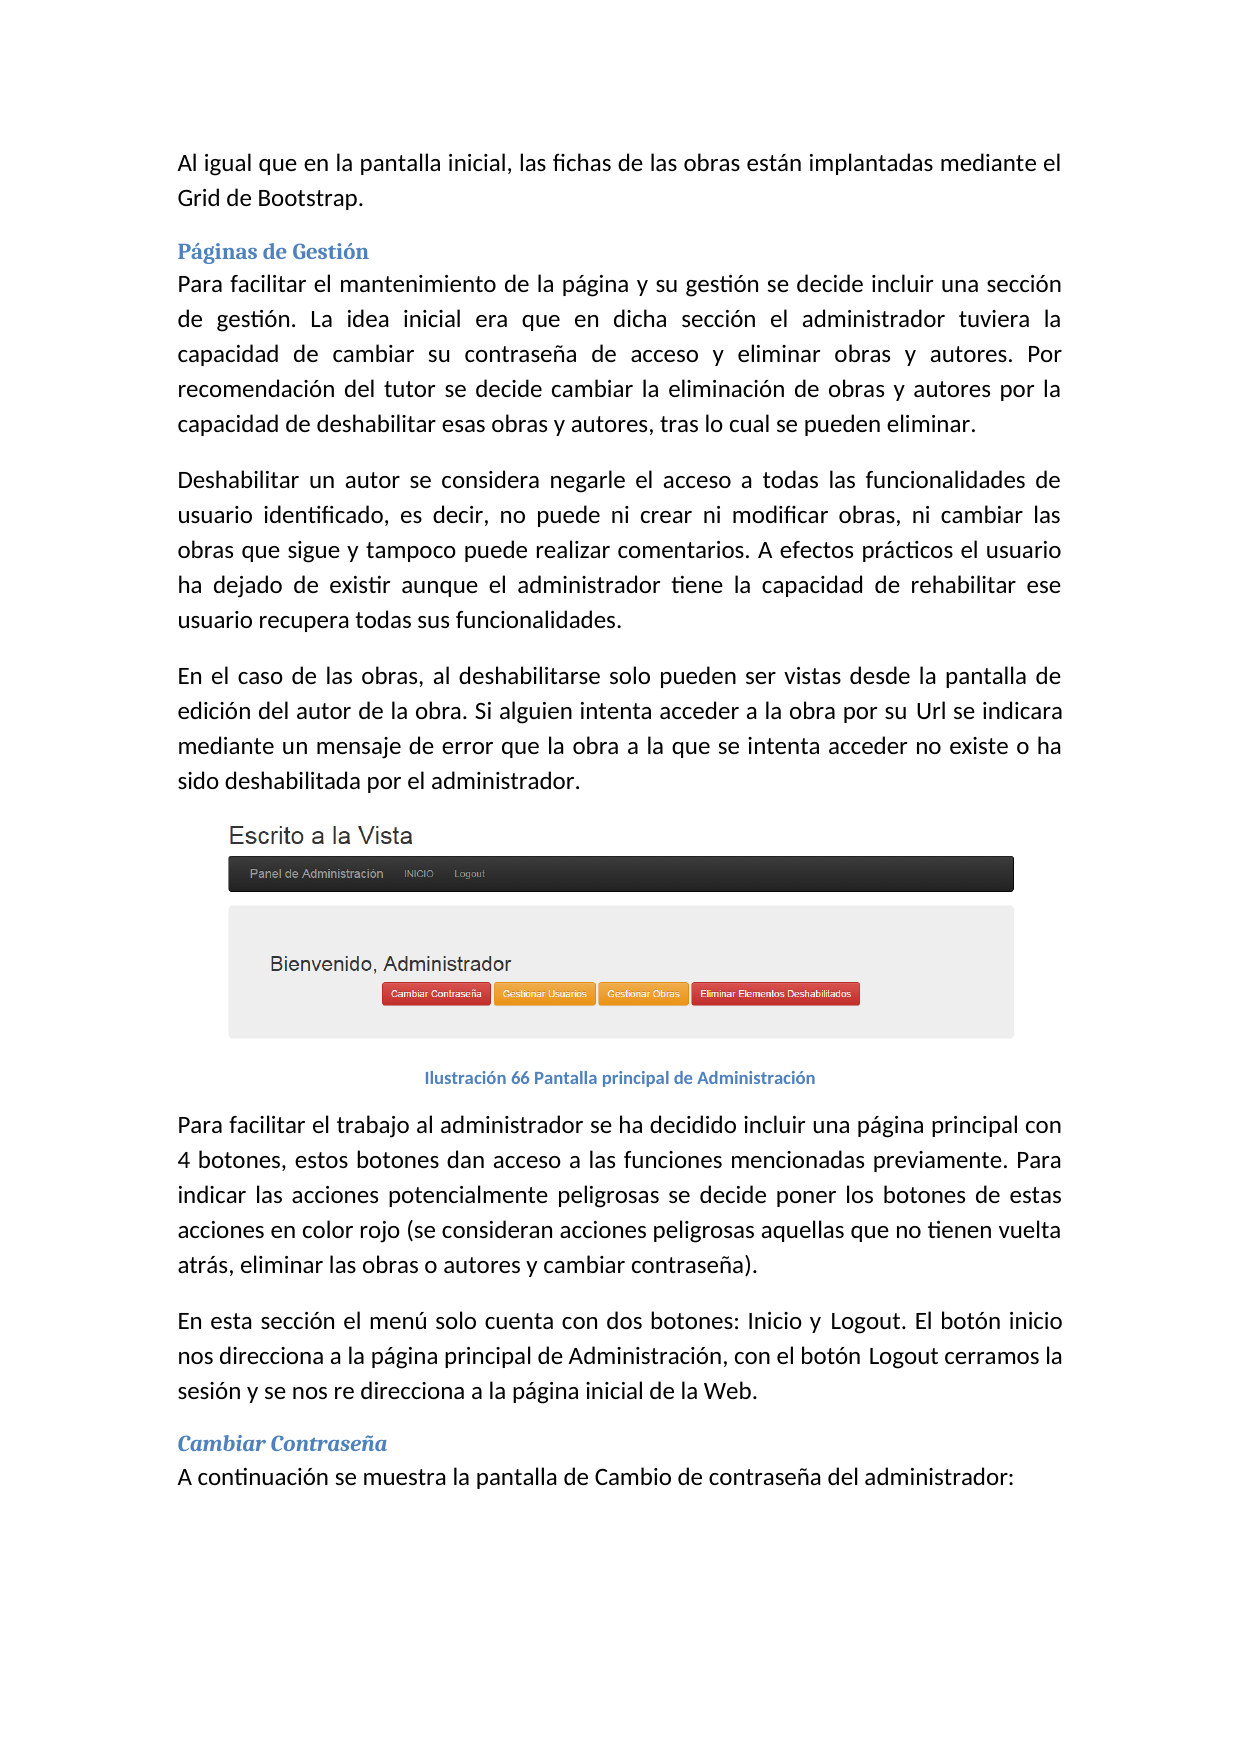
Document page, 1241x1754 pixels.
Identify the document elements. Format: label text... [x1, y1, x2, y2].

text En el caso de las obras, al deshabilitarse solo pueden ser vistas desde la pantalla de edición del autor de la obra. Si alguien intenta acceder a la obra por su Url se indicara mediante un mensaje de error que la obra a la que se intenta acceder no existe o ha sido deshabilitada por el administrador. [177, 660, 1063, 796]
text Para facilitar el mantenimiento de la página y su gestión se decide incluir una sección de gestión. La idea inicial era que en dicha sección el administrador tuviera la capacidad de cambiar su contraseña de acceso y eliminar obras y autores. Por recomendación del tutor se decide cambiar la eliminación de obras y autores por la capacidad de deshabilitar esas obras y autores, tras lo cual se pueden eliminar. [177, 269, 1063, 439]
text Al igual que en la pantalla inicial, las fichas de las obras están implantadas mediante el Grid de Bootstrap. [177, 148, 1063, 213]
picture [226, 821, 1014, 1041]
subtitle Cambiar Contraseña [177, 1431, 1063, 1458]
text Para facilitar el trabajo al administrador se ha decidido incluir una página principal con 4 botones, estos botones dan acceso a las funciones mencionadas previamente. Para indicar las acciones potencialmente peligrosas se decide poner los botones de estas acciones en color rojo (se consideran acciones peligrosas aquellas que no tienen vuelta atrás, eliminar las obras o autores y cambiar contraseña). [177, 1109, 1063, 1280]
text A continuación se muestra la pantalla de Cambio de contraseña del administrador: [177, 1461, 1063, 1492]
subtitle Páginas de Gestión [177, 238, 1063, 265]
text En esta sección el menú solo cuenta con dos botones: Inicio y Logout. El botón inicio nos direcciona a la página principal de Administración, con el botón Logout cerramos la sesión y se nos re direcciona a la página inicial de la Web. [177, 1305, 1063, 1406]
text Deshabilitar un autor se considera negarle el acceso a todas las funcionalidades de usuario identificado, es decir, no puede ni crear ni modificar obras, ni cambiar las obras que sigue y tampoco puede realizar comentarios. A efectos prácticos el usuario ha dejado de existir aunque el administrador tiene la capacidad de rehabilitar ese usuario recupera todas sus funcionalidades. [177, 464, 1063, 635]
